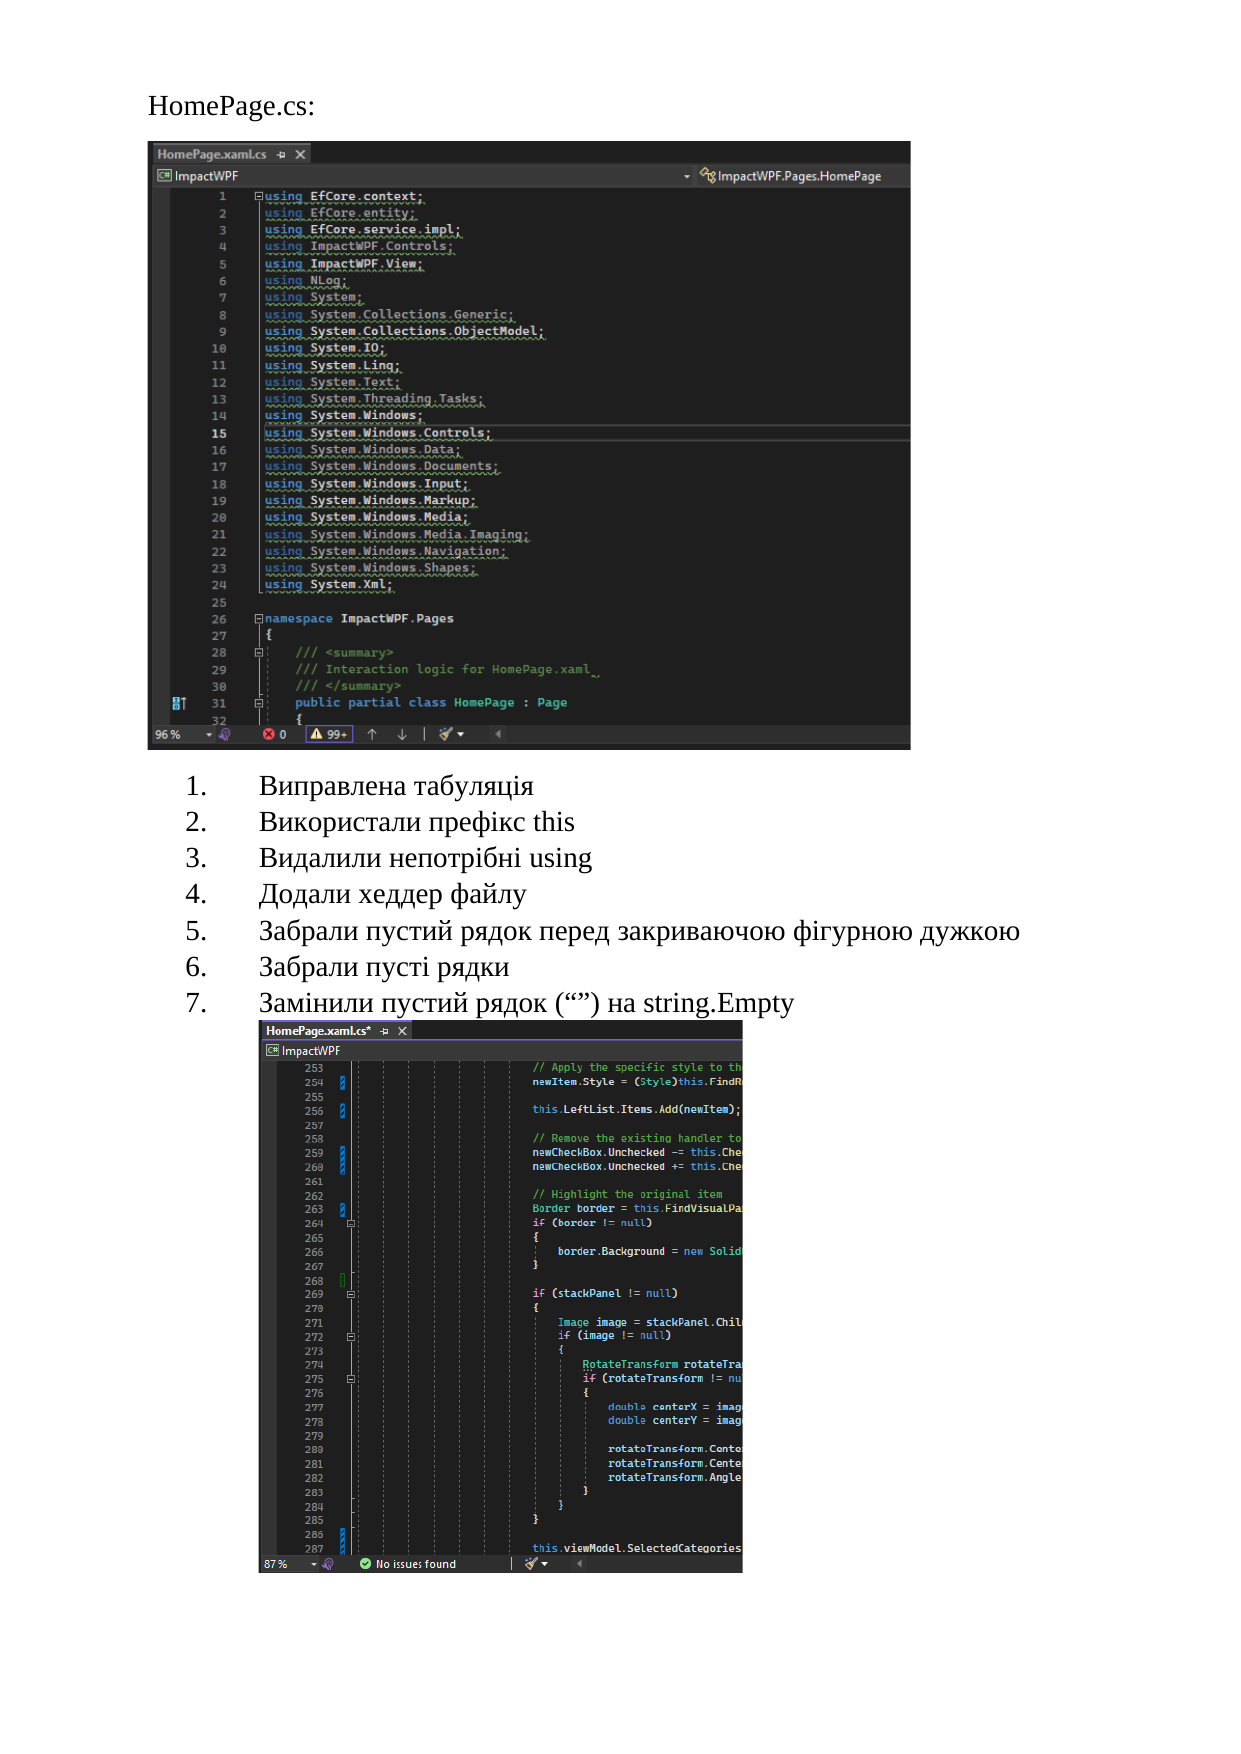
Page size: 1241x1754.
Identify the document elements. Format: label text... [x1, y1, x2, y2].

list Забрали пустий рядок перед закриваючою фігурною дужкою [185, 913, 1152, 946]
list Використали префікс this [185, 804, 1152, 838]
list Виправлена табуляція [185, 768, 1152, 802]
picture [258, 1020, 743, 1573]
list Додали хеддер файлу [185, 876, 1152, 910]
picture [147, 141, 911, 750]
list Видалили непотрібні using [185, 840, 1152, 874]
list Забрали пусті рядки [185, 949, 1152, 982]
text HomePage.cs: [148, 88, 1152, 122]
